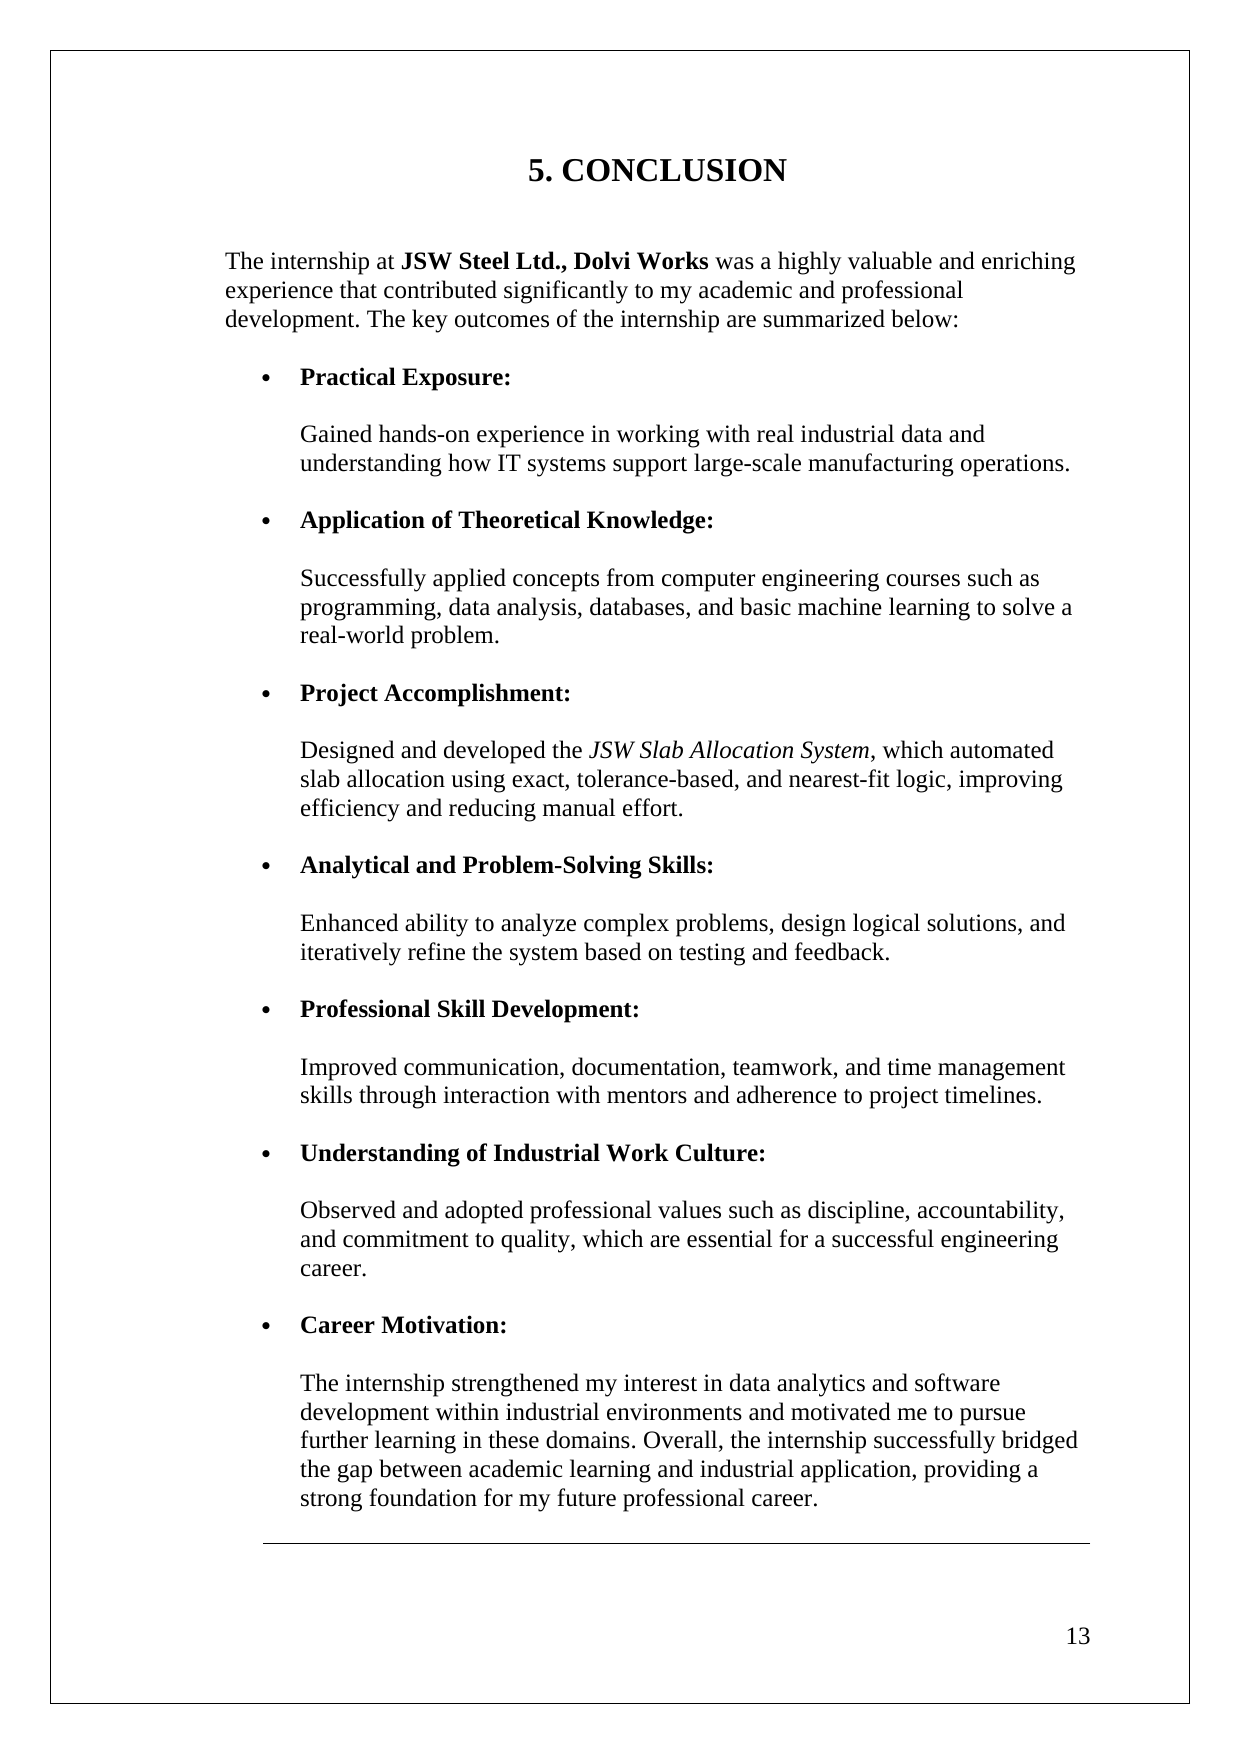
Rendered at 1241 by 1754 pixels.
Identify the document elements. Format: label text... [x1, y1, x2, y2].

list Application of Theoretical Knowledge: Successfully applied concepts from computer engineering courses such as programming, data analysis, databases, and basic machine learning to solve a real-world problem. [262, 505, 1090, 678]
text The internship at JSW Steel Ltd., Dolvi Works was a highly valuable and enriching experience that contributed significantly to my academic and professional development. The key outcomes of the internship are summarized below: [225, 246, 1090, 332]
subtitle 5. CONCLUSION [225, 150, 1090, 188]
list Project Accomplishment: Designed and developed the JSW Slab Allocation System, which automated slab allocation using exact, tolerance-based, and nearest-fit logic, improving efficiency and reducing manual effort. [262, 678, 1090, 850]
list Professional Skill Development: Improved communication, documentation, teamwork, and time management skills through interaction with mentors and adherence to project timelines. [262, 994, 1090, 1138]
list Analytical and Problem-Solving Skills: Enhanced ability to analyze complex problems, design logical solutions, and iteratively refine the system based on testing and feedback. [262, 850, 1090, 994]
list Practical Exposure: Gained hands-on experience in working with real industrial data and understanding how IT systems support large-scale manufacturing operations. [262, 362, 1090, 505]
list Career Motivation: The internship strengthened my interest in data analytics and software development within industrial environments and motivated me to pursue further learning in these domains. Overall, the internship successfully bridged the gap between academic learning and industrial application, providing a strong foundation for my future professional career. [262, 1310, 1090, 1544]
list Understanding of Industrial Work Culture: Observed and adopted professional values such as discipline, accountability, and commitment to quality, which are essential for a successful engineering career. [262, 1138, 1090, 1310]
